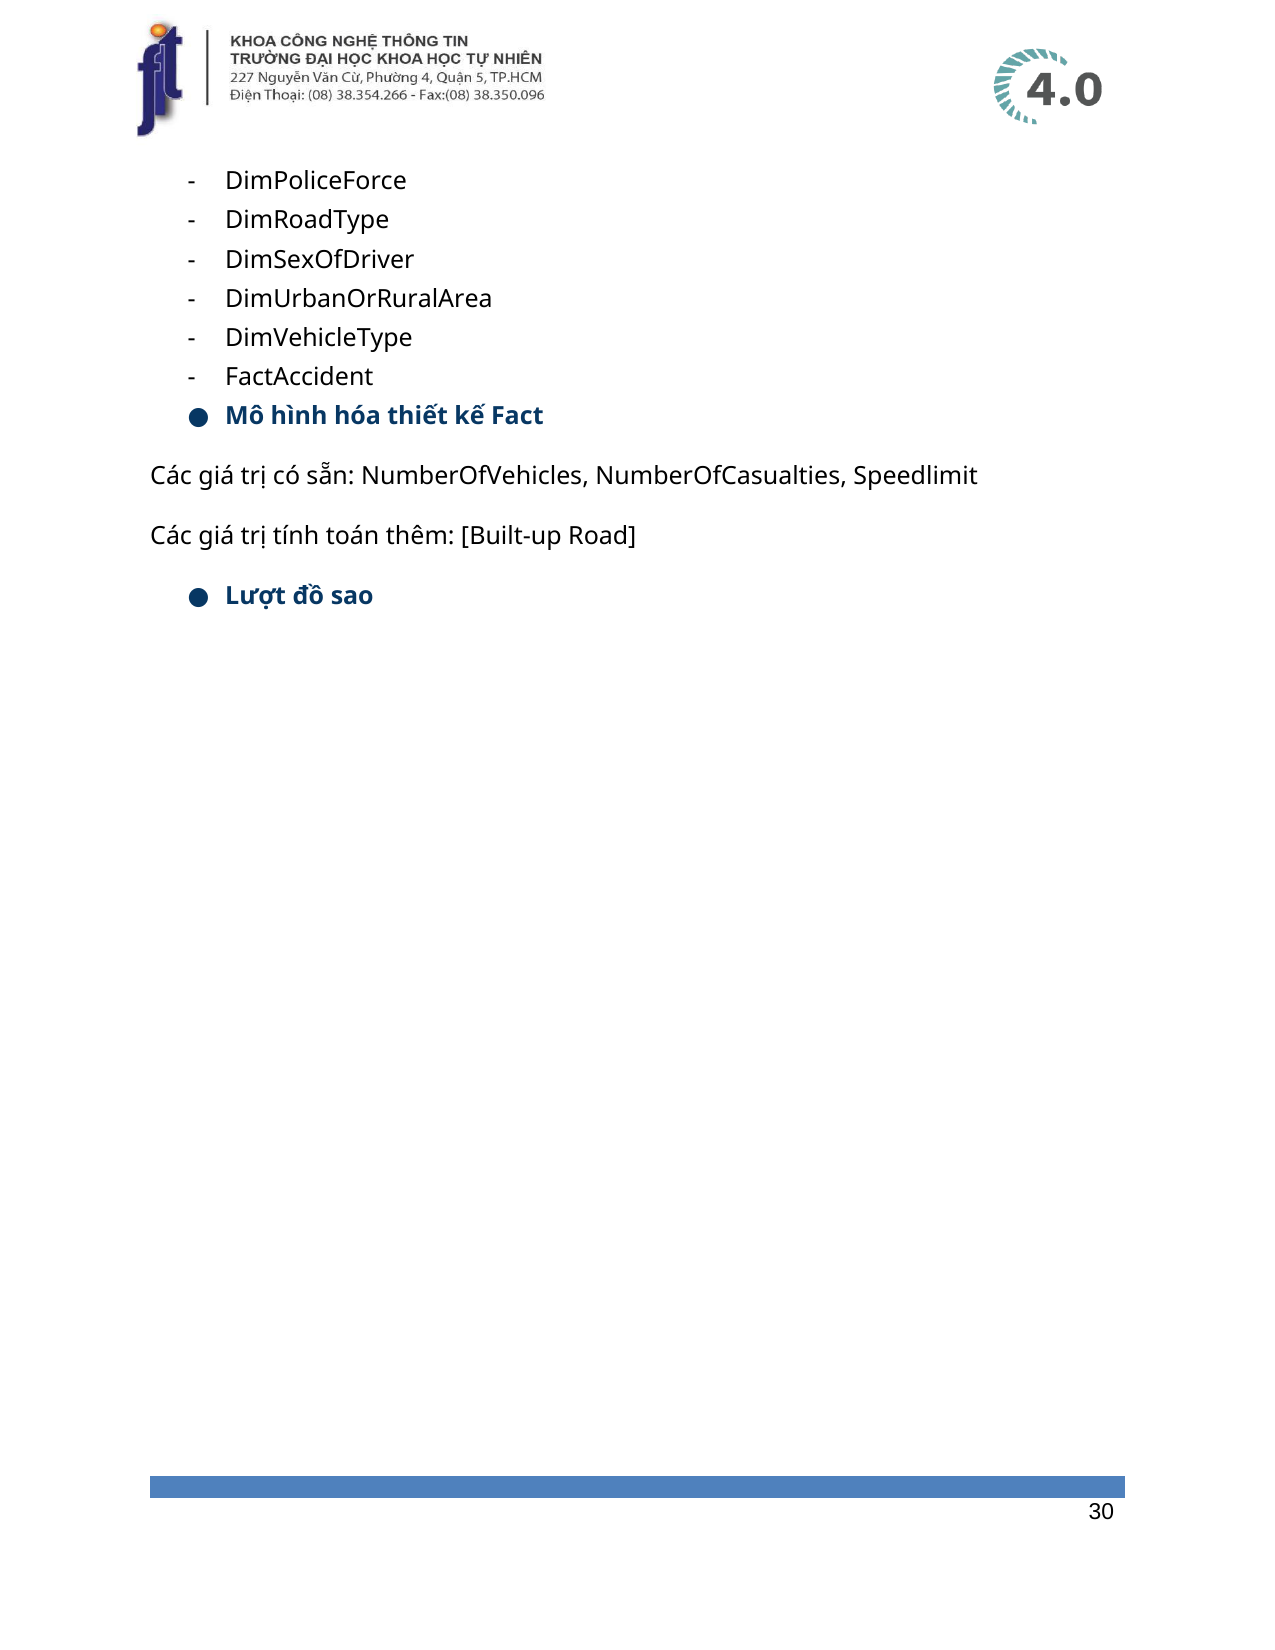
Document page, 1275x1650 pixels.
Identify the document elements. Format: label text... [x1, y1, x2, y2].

list DimVehicleType [187, 319, 1125, 354]
list DimUrbanOrRuralArea [187, 280, 1125, 314]
list FactAccident [187, 359, 1125, 393]
text Các giá trị có sẵn: NumberOfVehicles, NumberOfCasualties, Speedlimit [150, 458, 1125, 492]
picture [967, 41, 1130, 131]
list Lượt đồ sao [187, 578, 1125, 612]
list Mô hình hóa thiết kế Fact [187, 398, 1125, 432]
list DimSexOfDriver [187, 241, 1125, 275]
list DimPoliceForce [187, 150, 1125, 197]
list DimRoadType [187, 202, 1125, 236]
text Các giá trị tính toán thêm: [Built-up Road] [150, 518, 1125, 552]
picture [114, 14, 577, 158]
